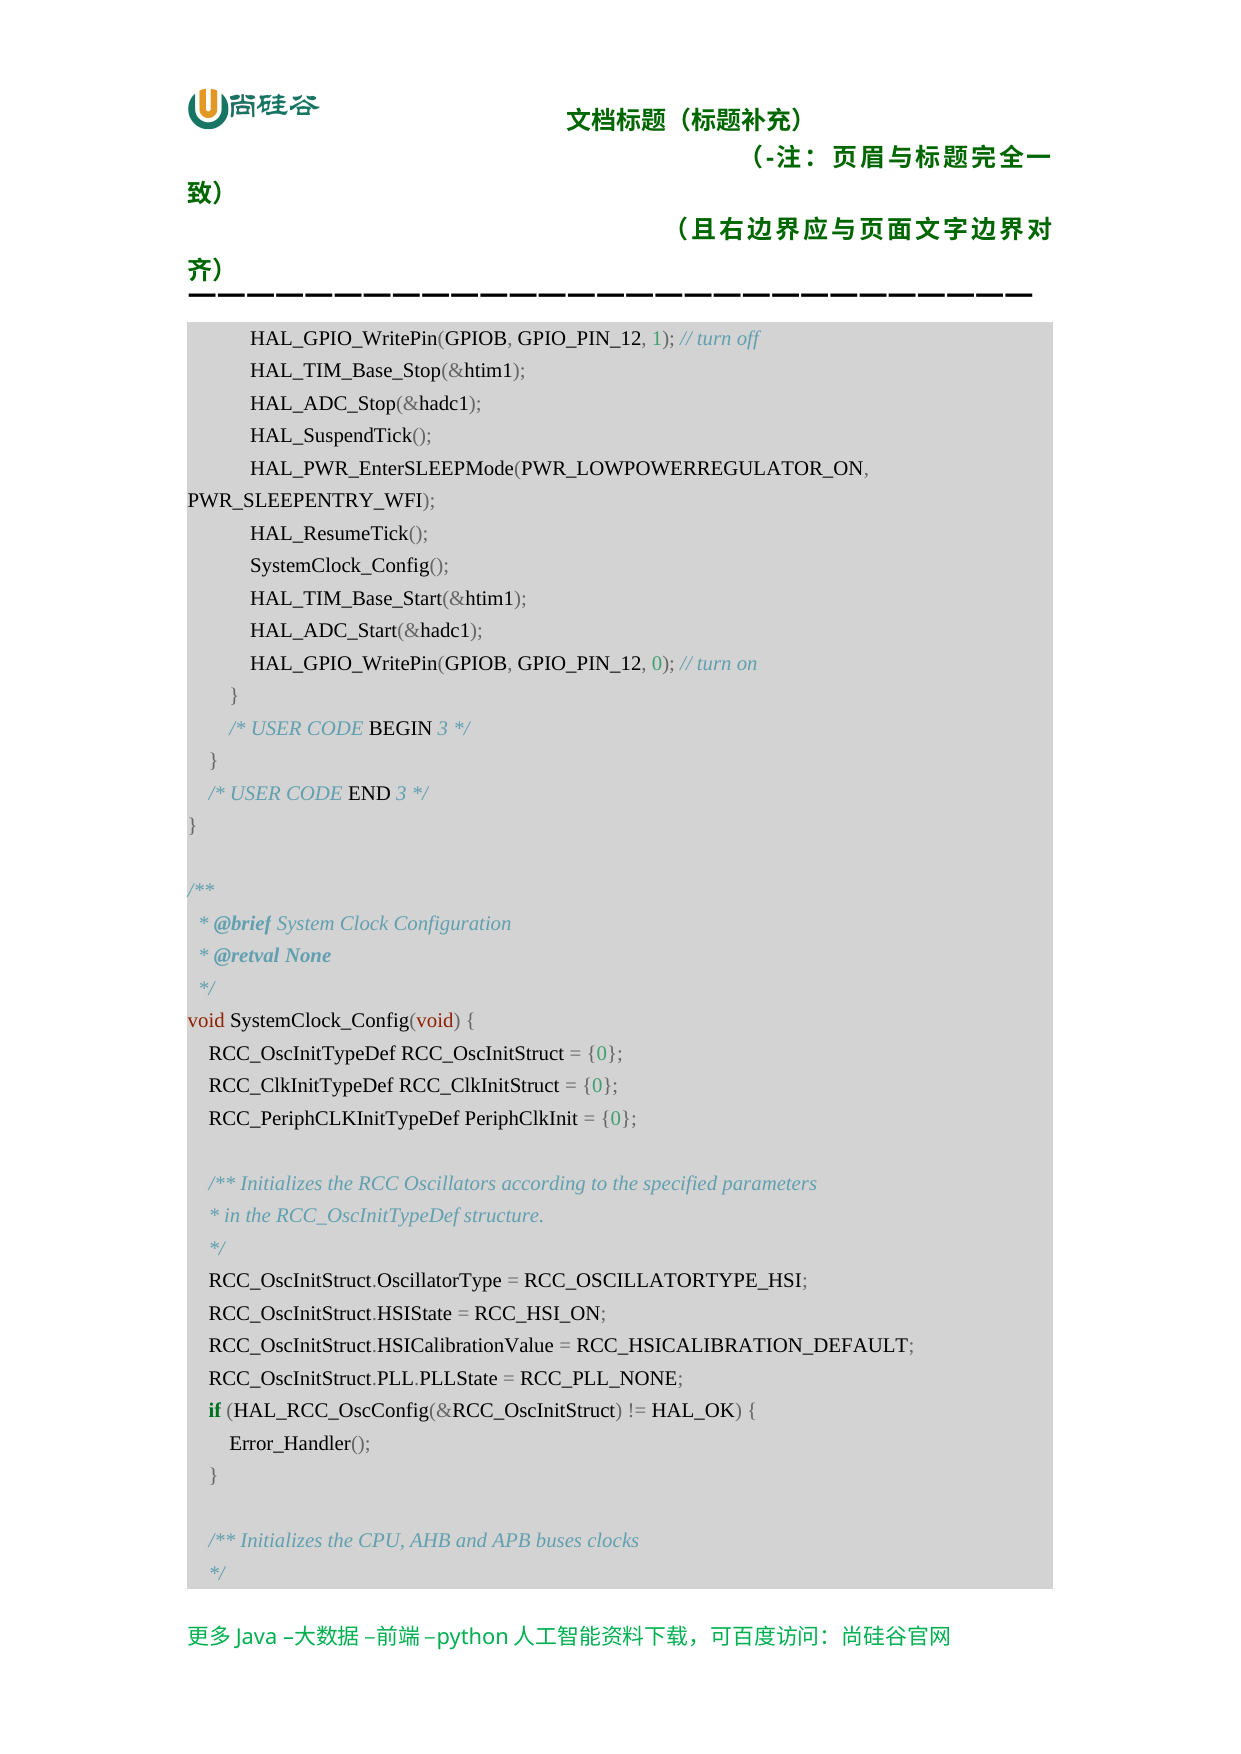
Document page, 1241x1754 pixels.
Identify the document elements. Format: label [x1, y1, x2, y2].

text [187, 322, 1053, 1589]
picture [187, 88, 321, 130]
